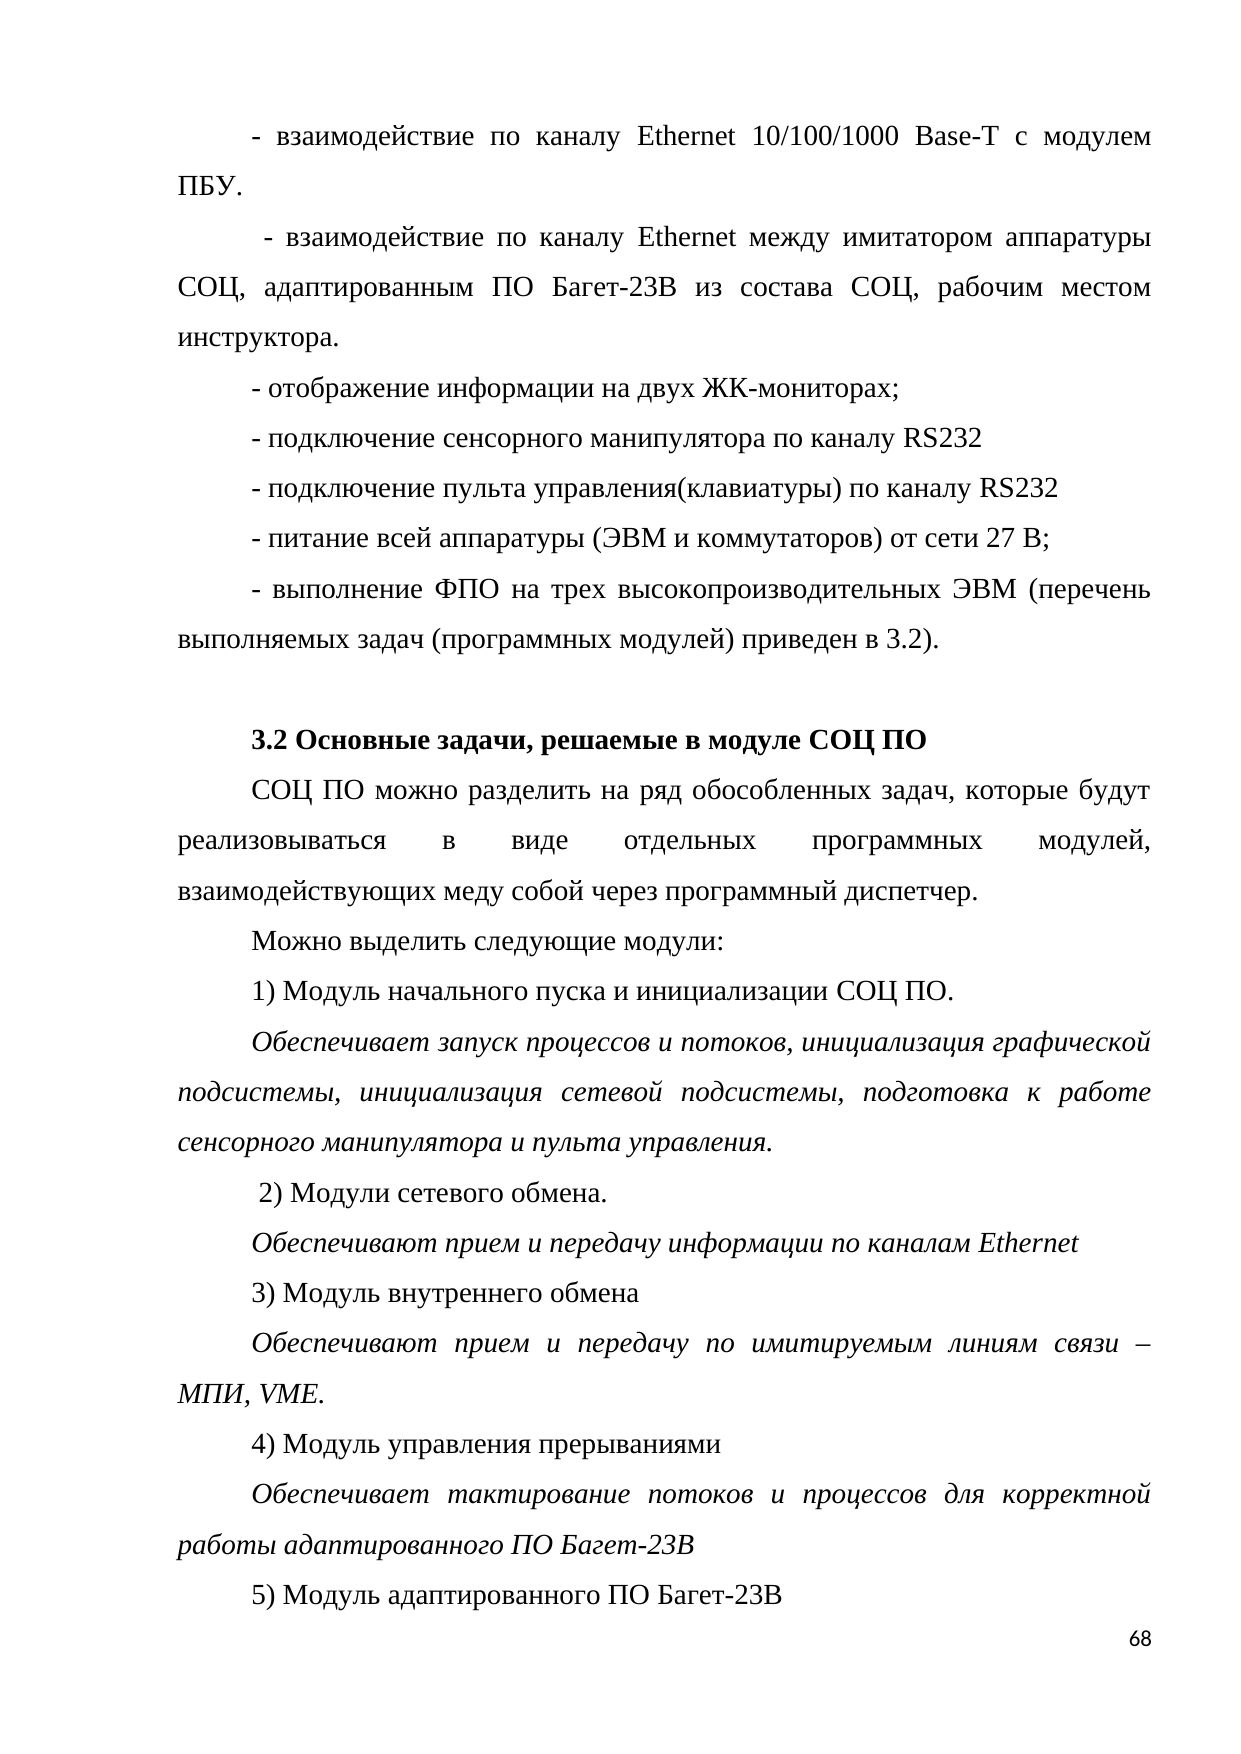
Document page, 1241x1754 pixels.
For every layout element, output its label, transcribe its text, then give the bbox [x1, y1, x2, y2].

text - выполнение ФПО на трех высокопроизводительных ЭВМ (перечень выполняемых задач (программных модулей) приведен в 3.2). [177, 571, 1152, 655]
list Обеспечивают прием и передачу информации по каналам Ethernet [177, 1225, 1152, 1258]
text 3.2 Основные задачи, решаемые в модуле СОЦ ПО [177, 722, 1152, 755]
text - взаимодействие по каналу Ethernet между имитатором аппаратуры СОЦ, адаптированным ПО Багет-23В из состава СОЦ, рабочим местом инструктора. [177, 219, 1152, 353]
text - взаимодействие по каналу Ethernet 10/100/1000 Base-T с модулем ПБУ. [177, 118, 1152, 202]
text - подключение пульта управления(клавиатуры) по каналу RS232 [177, 470, 1152, 504]
text - питание всей аппаратуры (ЭВМ и коммутаторов) от сети 27 В; [177, 521, 1152, 554]
list Обеспечивают прием и передачу по имитируемым линиям связи – МПИ, VME. [177, 1326, 1152, 1409]
list 2) Модули сетевого обмена. [177, 1175, 1152, 1208]
text СОЦ ПО можно разделить на ряд обособленных задач, которые будут реализовываться в виде отдельных программных модулей, взаимодействующих меду собой через программный диспетчер. [177, 772, 1152, 906]
list 1) Модуль начального пуска и инициализации СОЦ ПО. [177, 973, 1152, 1007]
list 5) Модуль адаптированного ПО Багет-23В [251, 1577, 1152, 1611]
text - отображение информации на двух ЖК-мониторах; [177, 370, 1152, 403]
text - подключение сенсорного манипулятора по каналу RS232 [177, 420, 1152, 453]
text Можно выделить следующие модули: [177, 923, 1152, 957]
list 3) Модуль внутреннего обмена [177, 1275, 1152, 1309]
list 4) Модуль управления прерываниями [251, 1426, 1152, 1460]
list Обеспечивает тактирование потоков и процессов для корректной работы адаптированного ПО Багет-23В [177, 1477, 1152, 1560]
list Обеспечивает запуск процессов и потоков, инициализация графической подсистемы, инициализация сетевой подсистемы, подготовка к работе сенсорного манипулятора и пульта управления. [177, 1024, 1152, 1158]
